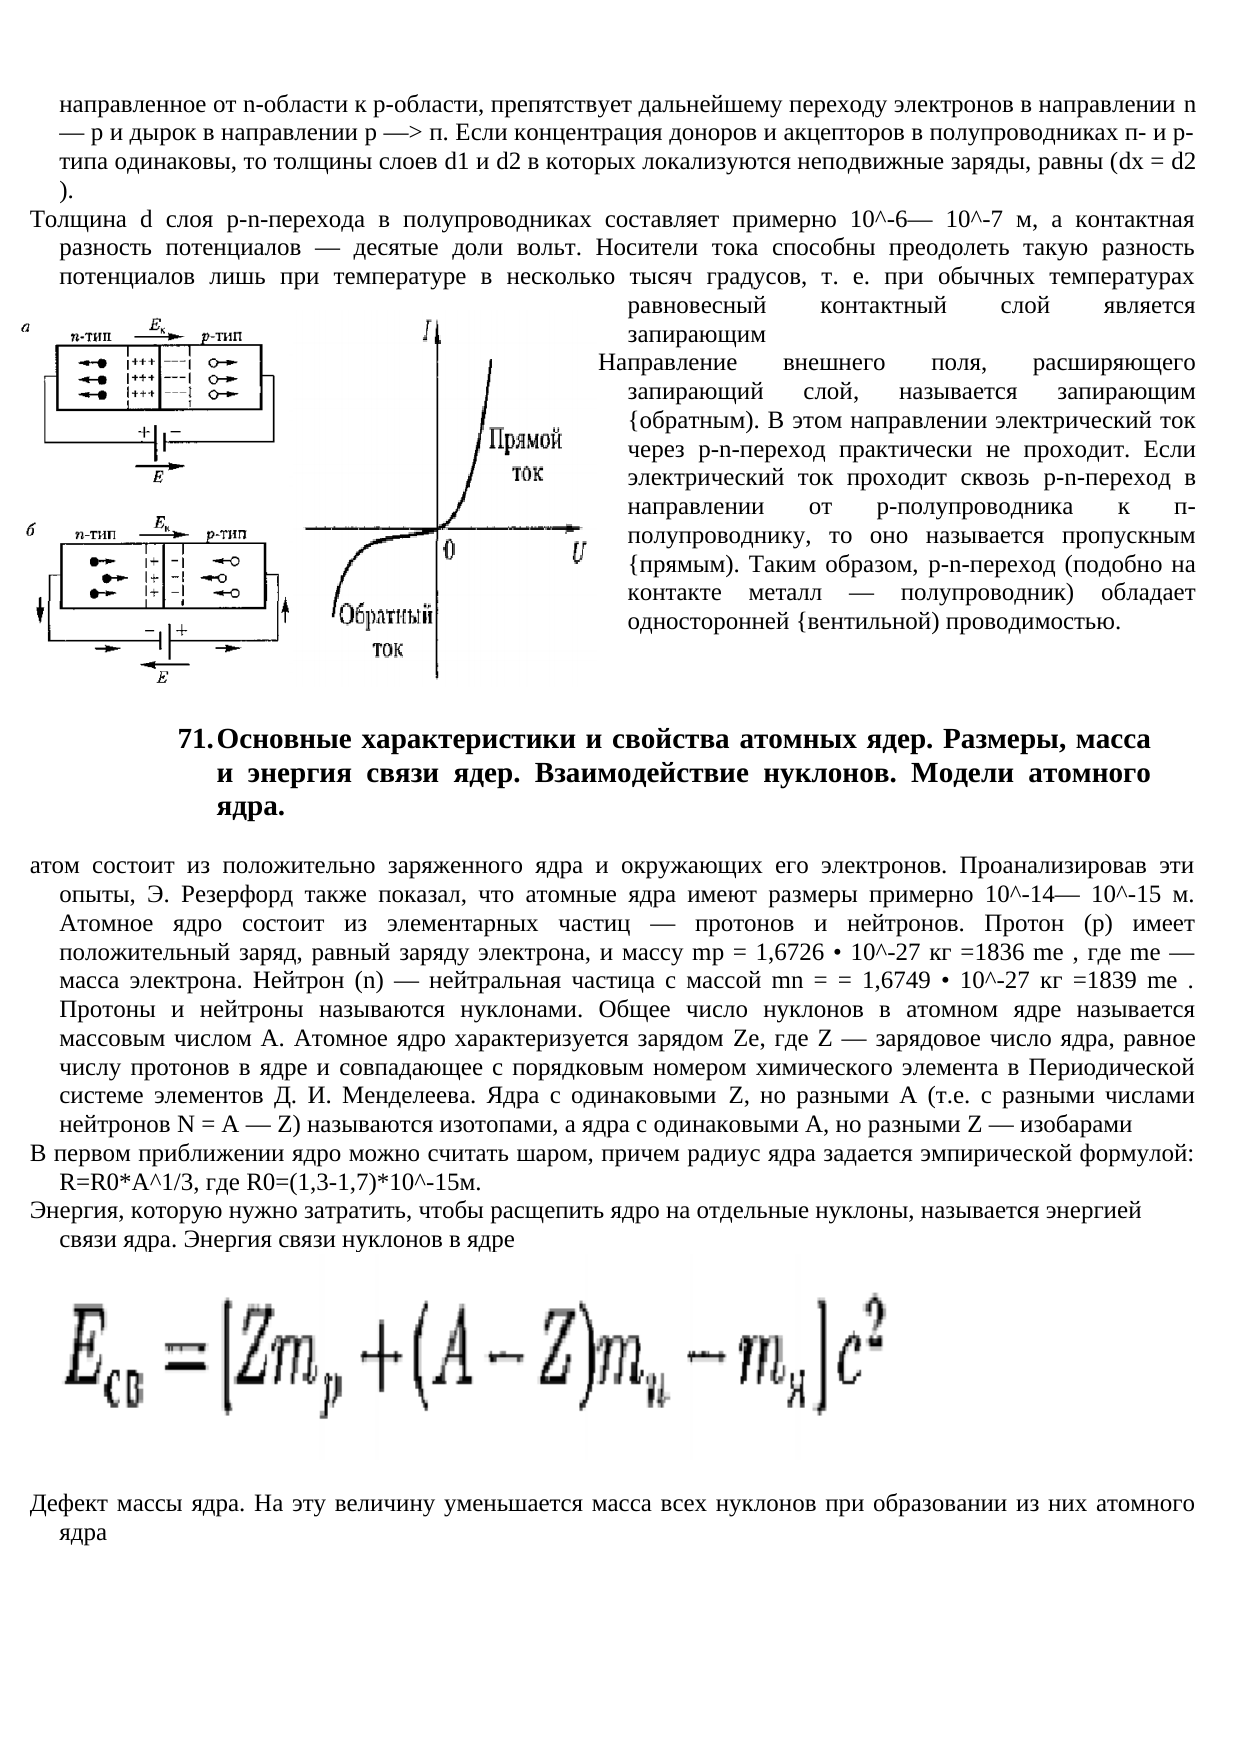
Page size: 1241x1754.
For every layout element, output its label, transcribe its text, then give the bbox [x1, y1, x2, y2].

picture [59, 1252, 891, 1460]
picture [13, 305, 598, 687]
text Толщина d слоя p-n-перехода в полупроводниках составляет примерно 10^-6— 10^-7 м, а контактная разность потенциалов — десятые доли вольт. Носители тока способны преодолеть такую разность потенциалов лишь при температуре в несколько тысяч градусов, т. е. при обычных температурах равновесный контактный слой является запирающим [29, 204, 1196, 347]
list Основные характеристики и свойства атомных ядер. Размеры, масса и энергия связи ядер. Взаимодействие нуклонов. Модели атомного ядра. [177, 721, 1152, 822]
text В первом приближении ядро можно считать шаром, причем радиус ядра задается эмпирической формулой: R=R0*A^1/3, где R0=(1,3-1,7)*10^-15м. [29, 1138, 1196, 1196]
text Дефект массы ядра. На эту величину уменьшается масса всех нуклонов при образовании из них атомного ядра [29, 1488, 1196, 1546]
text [29, 89, 1196, 204]
text атом состоит из положительно заряженного ядра и окружающих его электронов. Проанализировав эти опыты, Э. Резерфорд также показал, что атомные ядра имеют размеры примерно 10^-14— 10^-15 м. Атомное ядро состоит из элементарных частиц — протонов и нейтронов. Протон (р) имеет положительный заряд, равный заряду электрона, и массу mp = 1,6726 • 10^-27 кг =1836 mе , где me — масса электрона. Нейтрон (n) — нейтральная частица с массой mn = = 1,6749 • 10^-27 кг =1839 mе . Протоны и нейтроны называются нуклонами. Общее число нуклонов в атомном ядре называется массовым числом А. Атомное ядро характеризуется зарядом Ze, где Z — зарядовое число ядра, равное числу протонов в ядре и совпадающее с порядковым номером химического элемента в Периодической системе элементов Д. И. Менделеева. Ядра с одинаковыми Z, но разными А (т.е. с разными числами нейтронов N = А — Z) называются изотопами, а ядра с одинаковыми А, но разными Z — изобарами [29, 851, 1196, 1138]
text Направление внешнего поля, расширяющего запирающий слой, называется запирающим {обратным). В этом направлении электрический ток через p-n-переход практически не проходит. Если электрический ток проходит сквозь p-n-переход в направлении от р-полупроводника к п-полупроводнику, то оно называется пропускным {прямым). Таким образом, p-n-переход (подобно на контакте металл — полупроводник) обладает односторонней {вентильной) проводимостью. [29, 347, 1196, 635]
